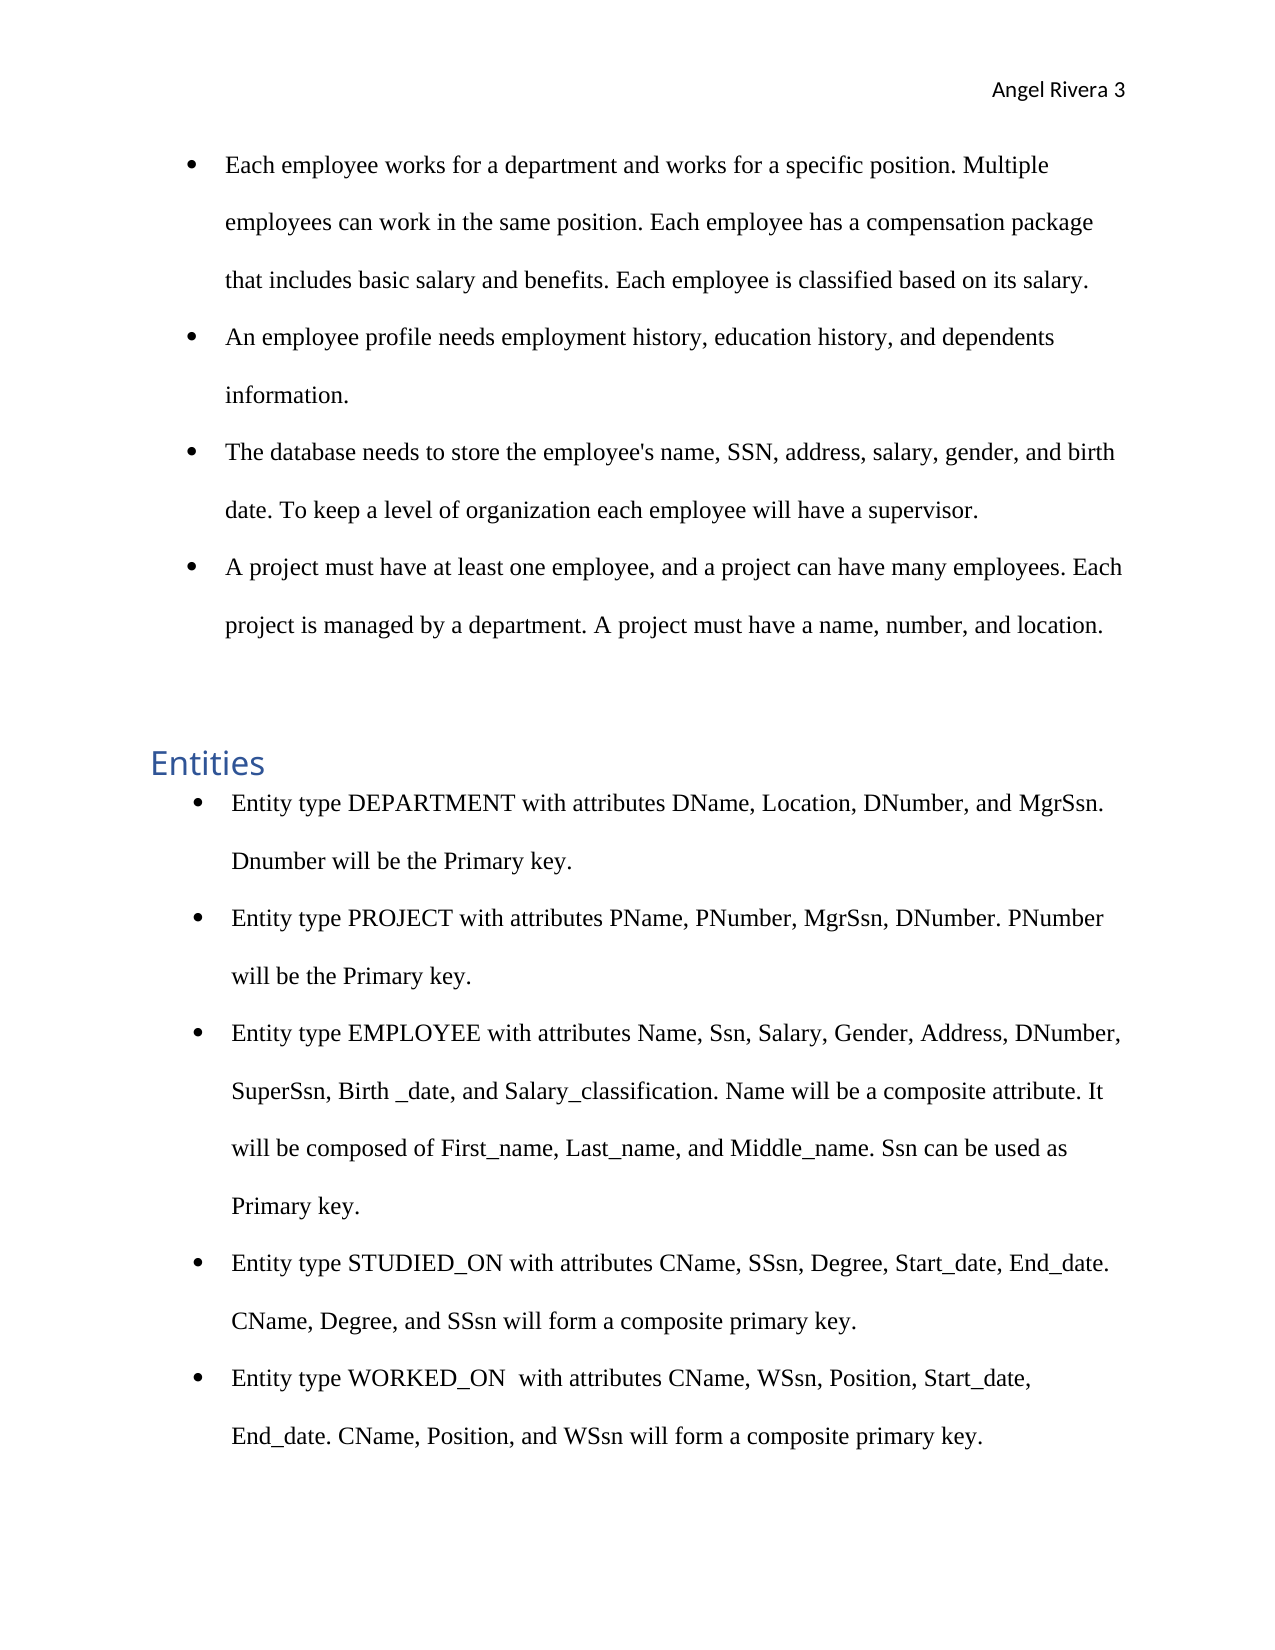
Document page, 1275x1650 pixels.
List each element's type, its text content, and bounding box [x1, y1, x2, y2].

subtitle Entities [150, 739, 1125, 785]
list Entity type PROJECT with attributes PName, PNumber, MgrSsn, DNumber. PNumber will be the Primary key. [193, 903, 1125, 989]
list Entity type WORKED_ON with attributes CName, WSsn, Position, Start_date, End_date. CName, Position, and WSsn will form a composite primary key. [193, 1363, 1125, 1449]
list Entity type EMPLOYEE with attributes Name, Ssn, Salary, Gender, Address, DNumber, SuperSsn, Birth _date, and Salary_classification. Name will be a composite attribute. It will be composed of First_name, Last_name, and Middle_name. Ssn can be used as Primary key. [193, 1018, 1125, 1219]
list Each employee works for a department and works for a specific position. Multiple employees can work in the same position. Each employee has a compensation package that includes basic salary and benefits. Each employee is classified based on its salary. [187, 150, 1125, 294]
list An employee profile needs employment history, education history, and dependents information. [187, 322, 1125, 409]
list The database needs to store the employee's name, SSN, address, salary, gender, and birth date. To keep a level of organization each employee will have a supervisor. [187, 437, 1125, 524]
list Entity type DEPARTMENT with attributes DName, Location, DNumber, and MgrSsn. Dnumber will be the Primary key. [193, 788, 1125, 874]
list Entity type STUDIED_ON with attributes CName, SSsn, Degree, Start_date, End_date. CName, Degree, and SSsn will form a composite primary key. [193, 1248, 1125, 1334]
list A project must have at least one employee, and a project can have many employees. Each project is managed by a department. A project must have a name, number, and location. [187, 552, 1125, 639]
